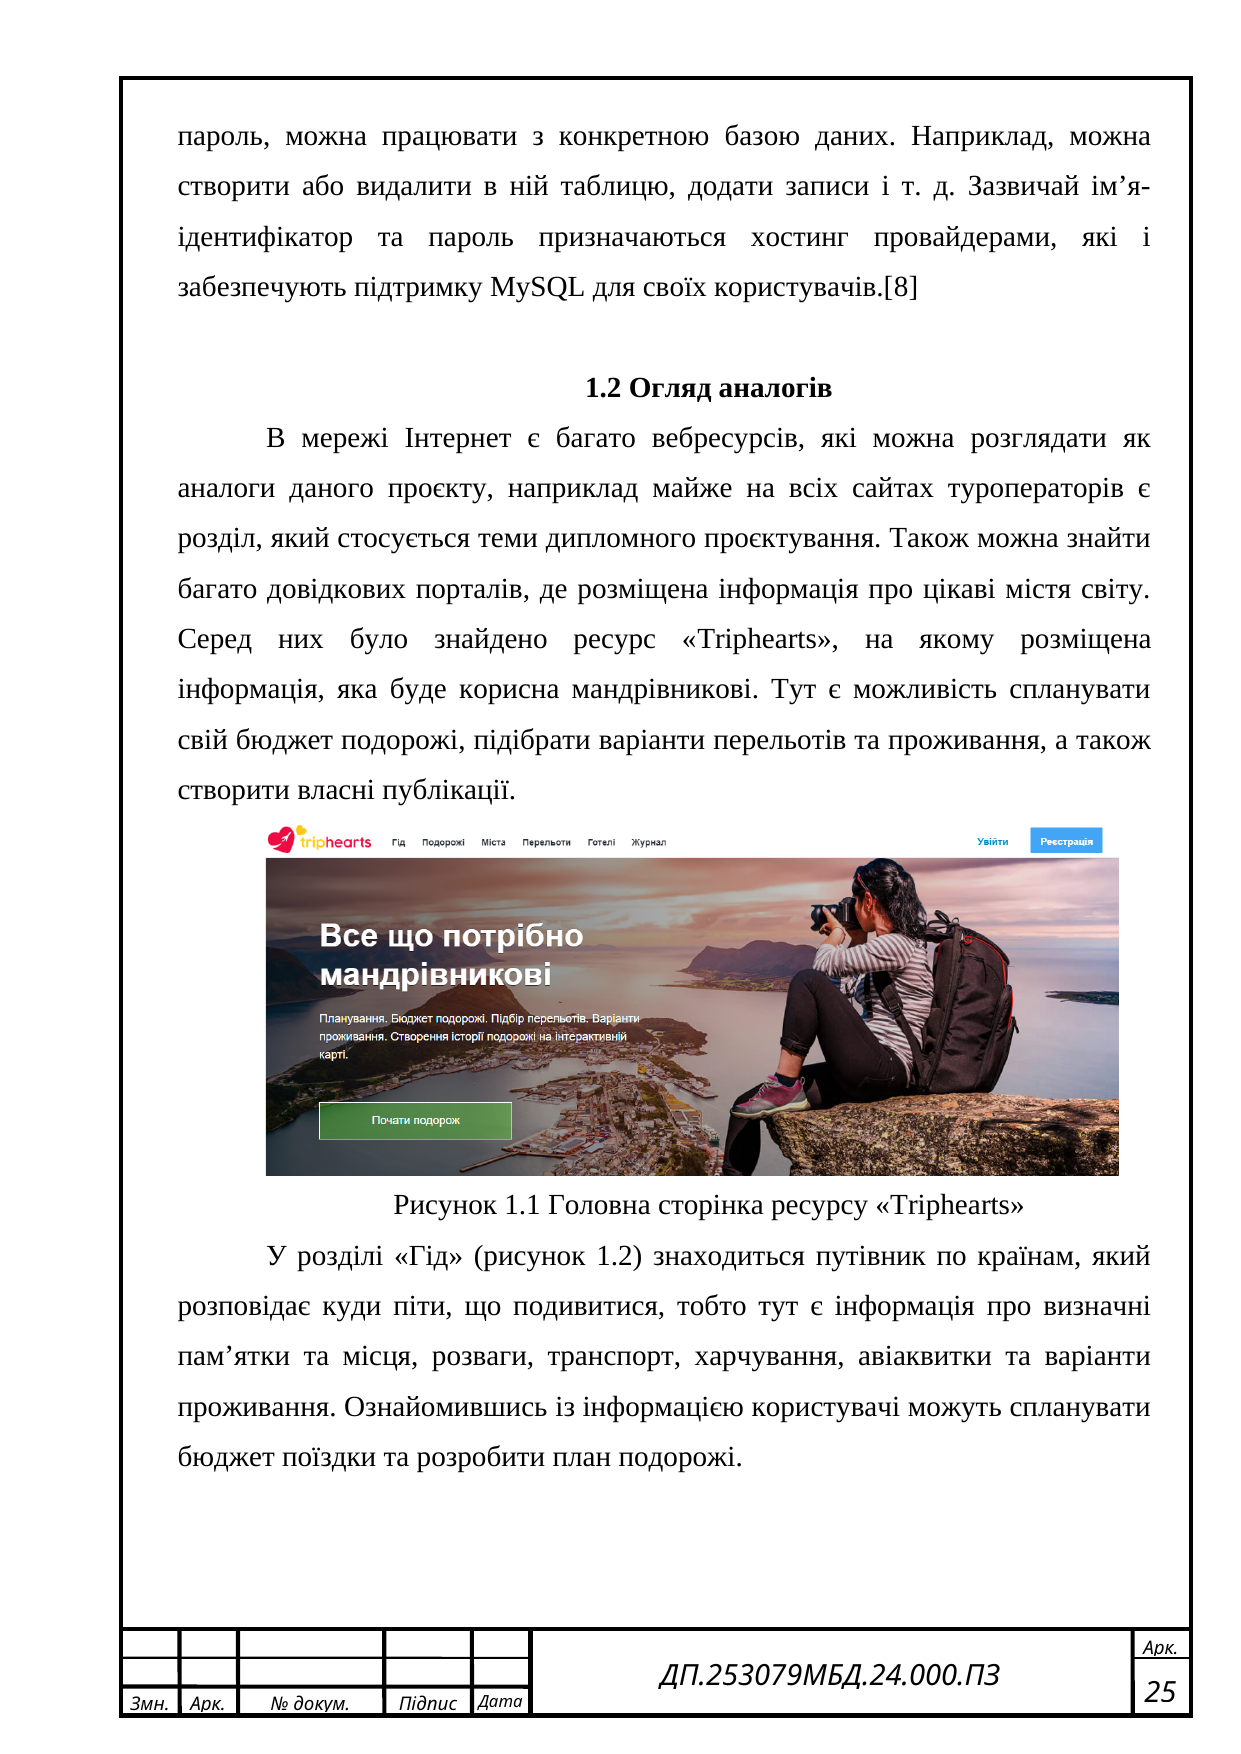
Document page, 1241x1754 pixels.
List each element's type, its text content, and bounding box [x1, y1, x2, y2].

text Рисунок 1.1 Головна сторінка ресурсу «Triphearts» [177, 1187, 1152, 1221]
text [177, 118, 1152, 303]
text 1.2 Огляд аналогів [177, 370, 1152, 403]
text У розділі «Гід» (рисунок 1.2) знаходиться путівник по країнам, який розповідає куди піти, що подивитися, тобто тут є інформація про визначні пам’ятки та місця, розваги, транспорт, харчування, авіаквитки та варіанти проживання. Ознайомившись із інформацією користувачі можуть спланувати бюджет поїздки та розробити план подорожі. [177, 1238, 1152, 1473]
picture [265, 822, 1119, 1176]
text В мережі Інтернет є багато вебресурсів, які можна розглядати як аналоги даного проєкту, наприклад майже на всіх сайтах туроператорів є розділ, який стосується теми дипломного проєктування. Також можна знайти багато довідкових порталів, де розміщена інформація про цікаві містя світу. Серед них було знайдено ресурс «Triphearts», на якому розміщена інформація, яка буде корисна мандрівникові. Тут є можливість спланувати свій бюджет подорожі, підібрати варіанти перельотів та проживання, а також створити власні публікації. [177, 420, 1152, 806]
